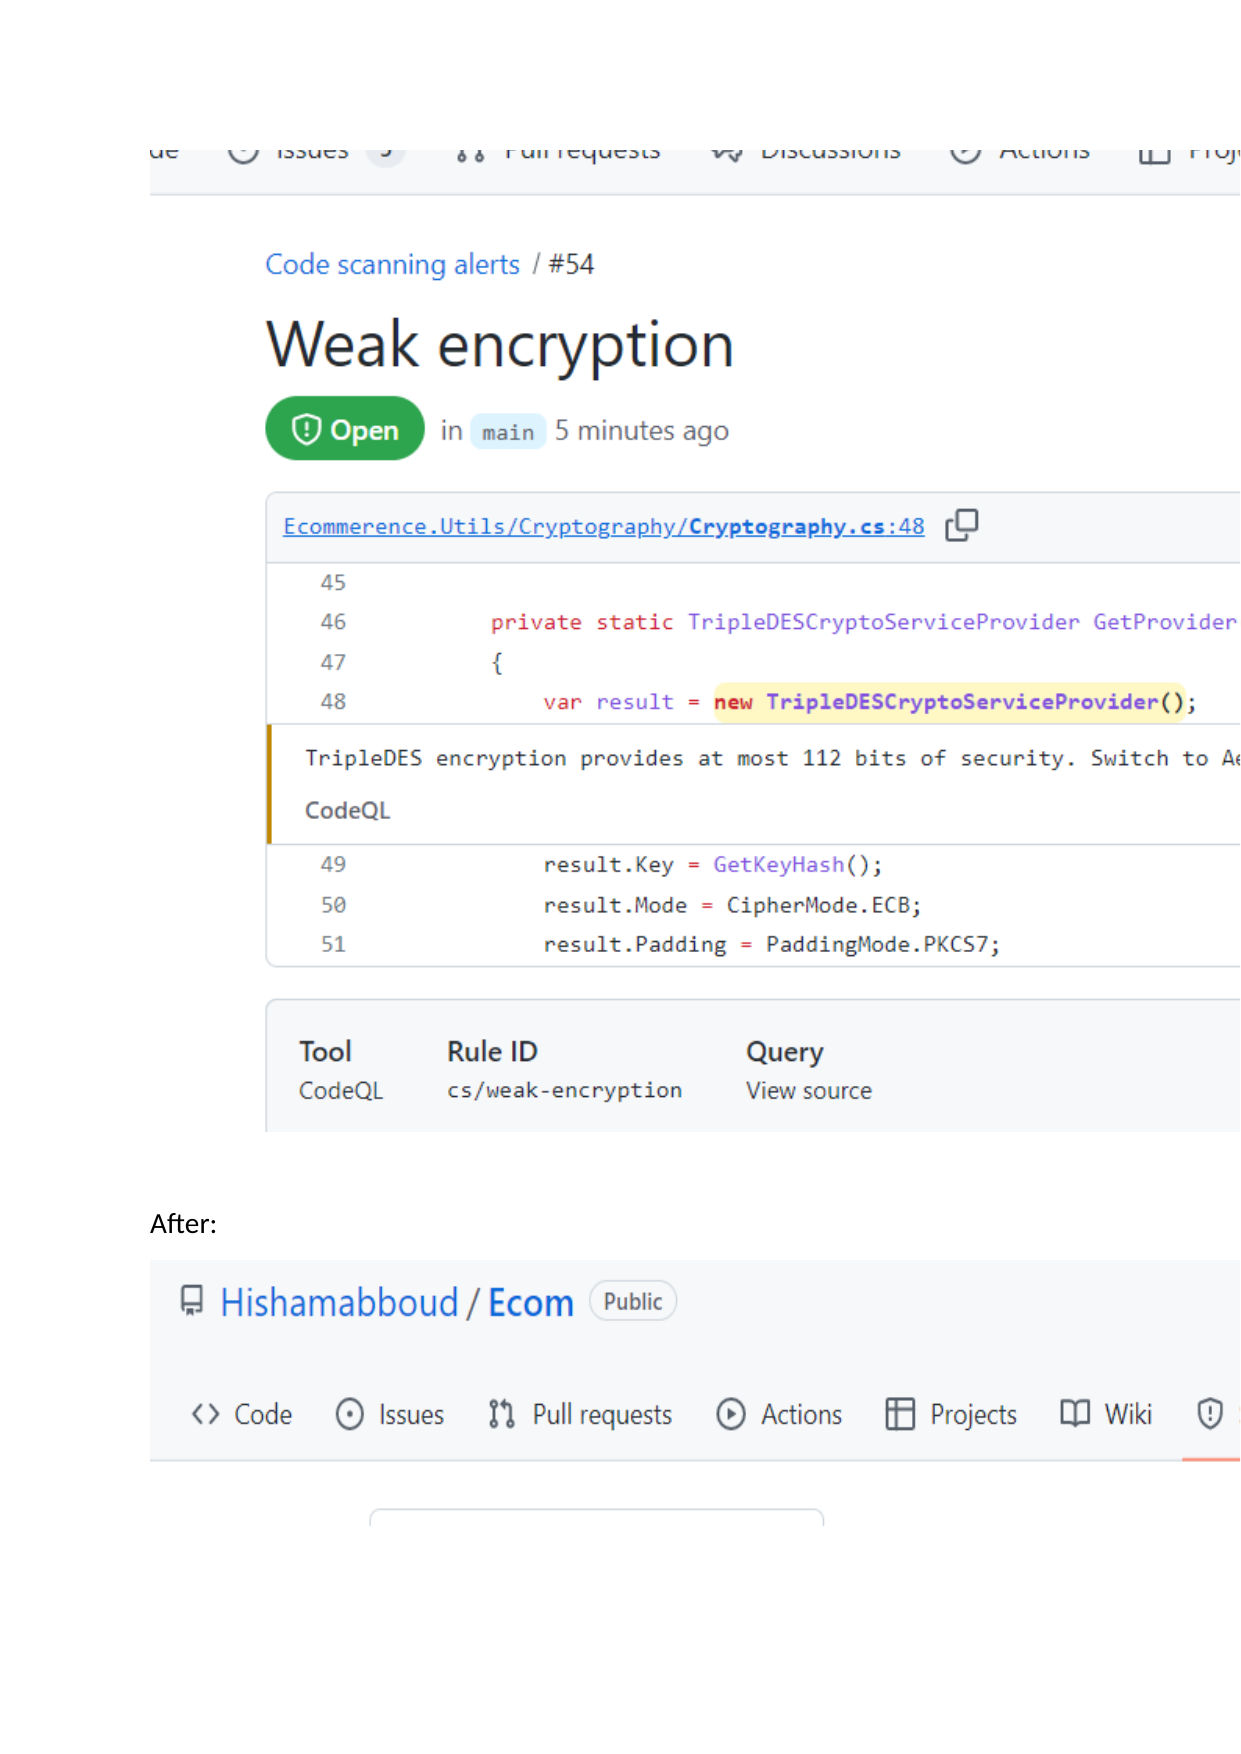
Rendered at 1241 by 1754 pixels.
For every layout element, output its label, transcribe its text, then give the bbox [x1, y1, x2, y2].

picture [150, 150, 1241, 1132]
text After: [150, 1205, 1090, 1241]
picture [150, 1260, 1241, 1526]
